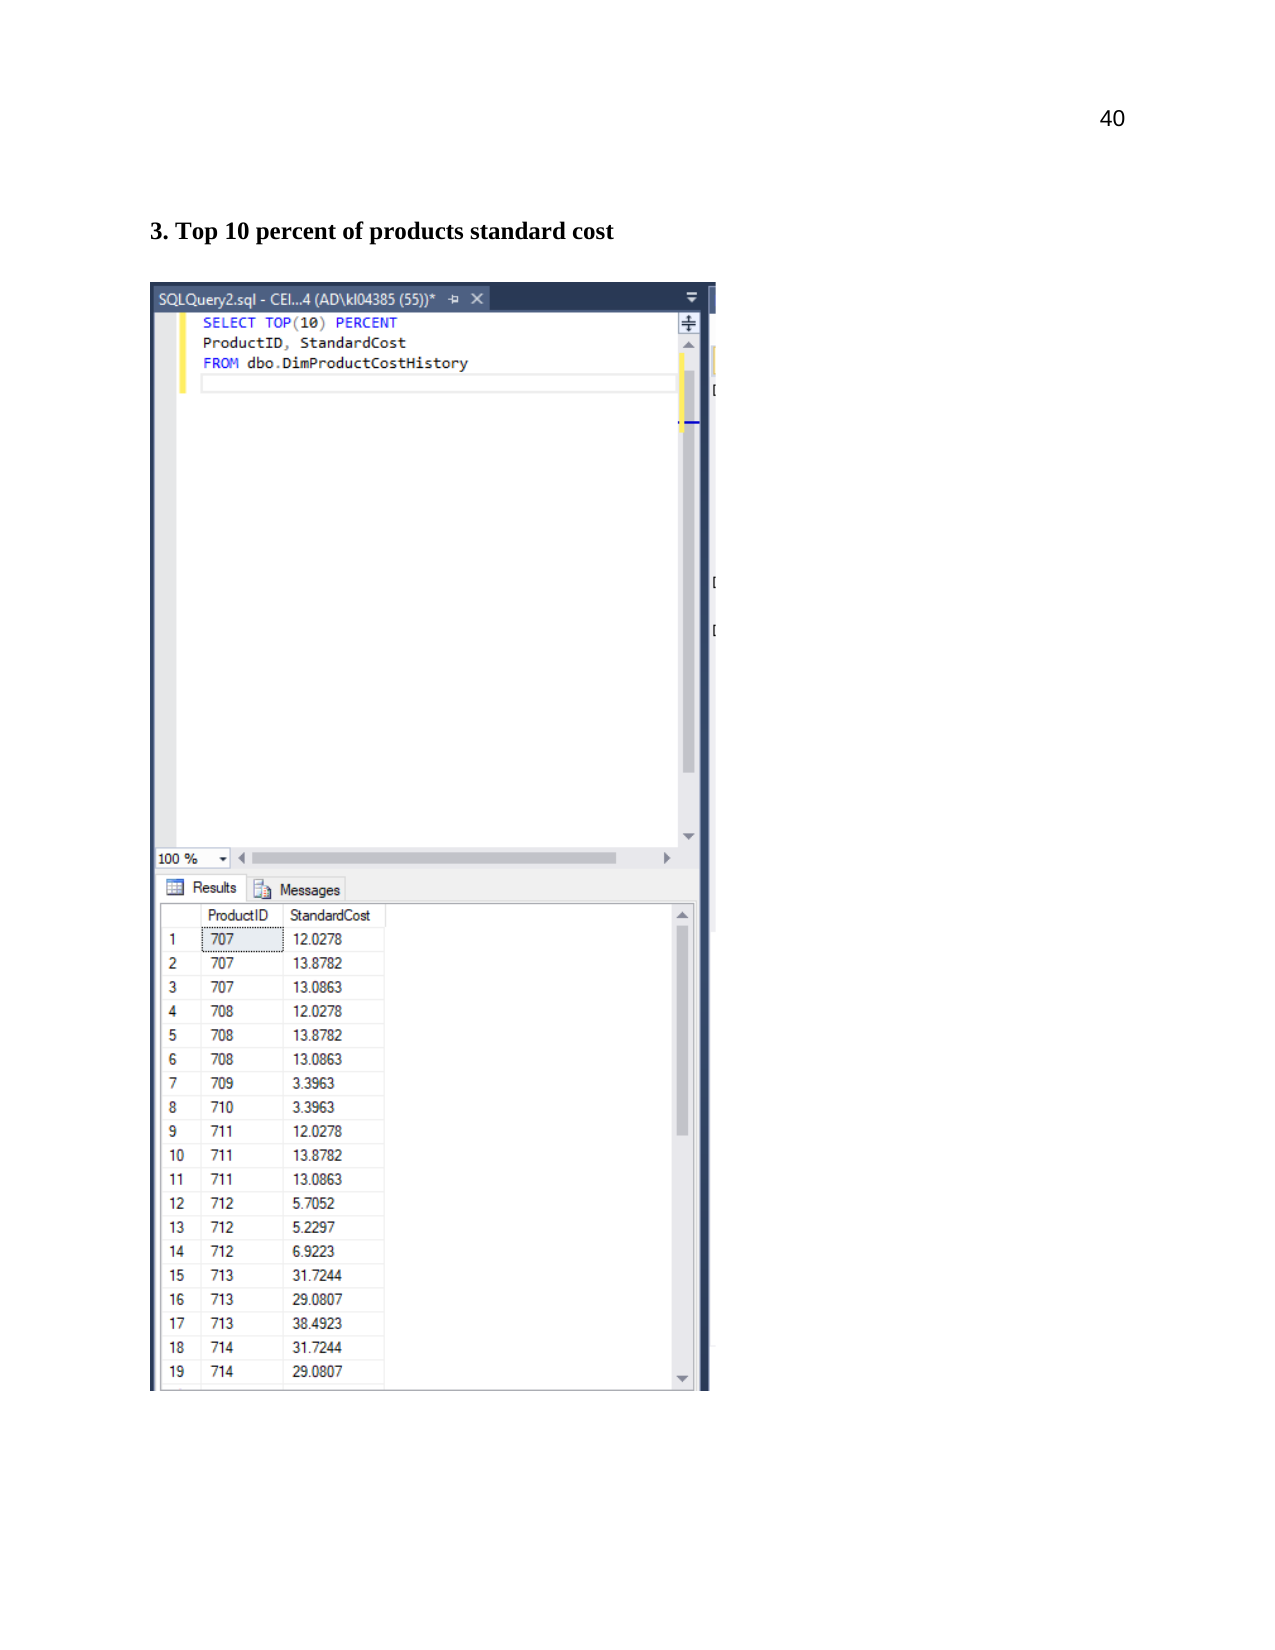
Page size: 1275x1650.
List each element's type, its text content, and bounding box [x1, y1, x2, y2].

text 3. Top 10 percent of products standard cost [150, 216, 1125, 245]
picture [150, 282, 716, 1391]
